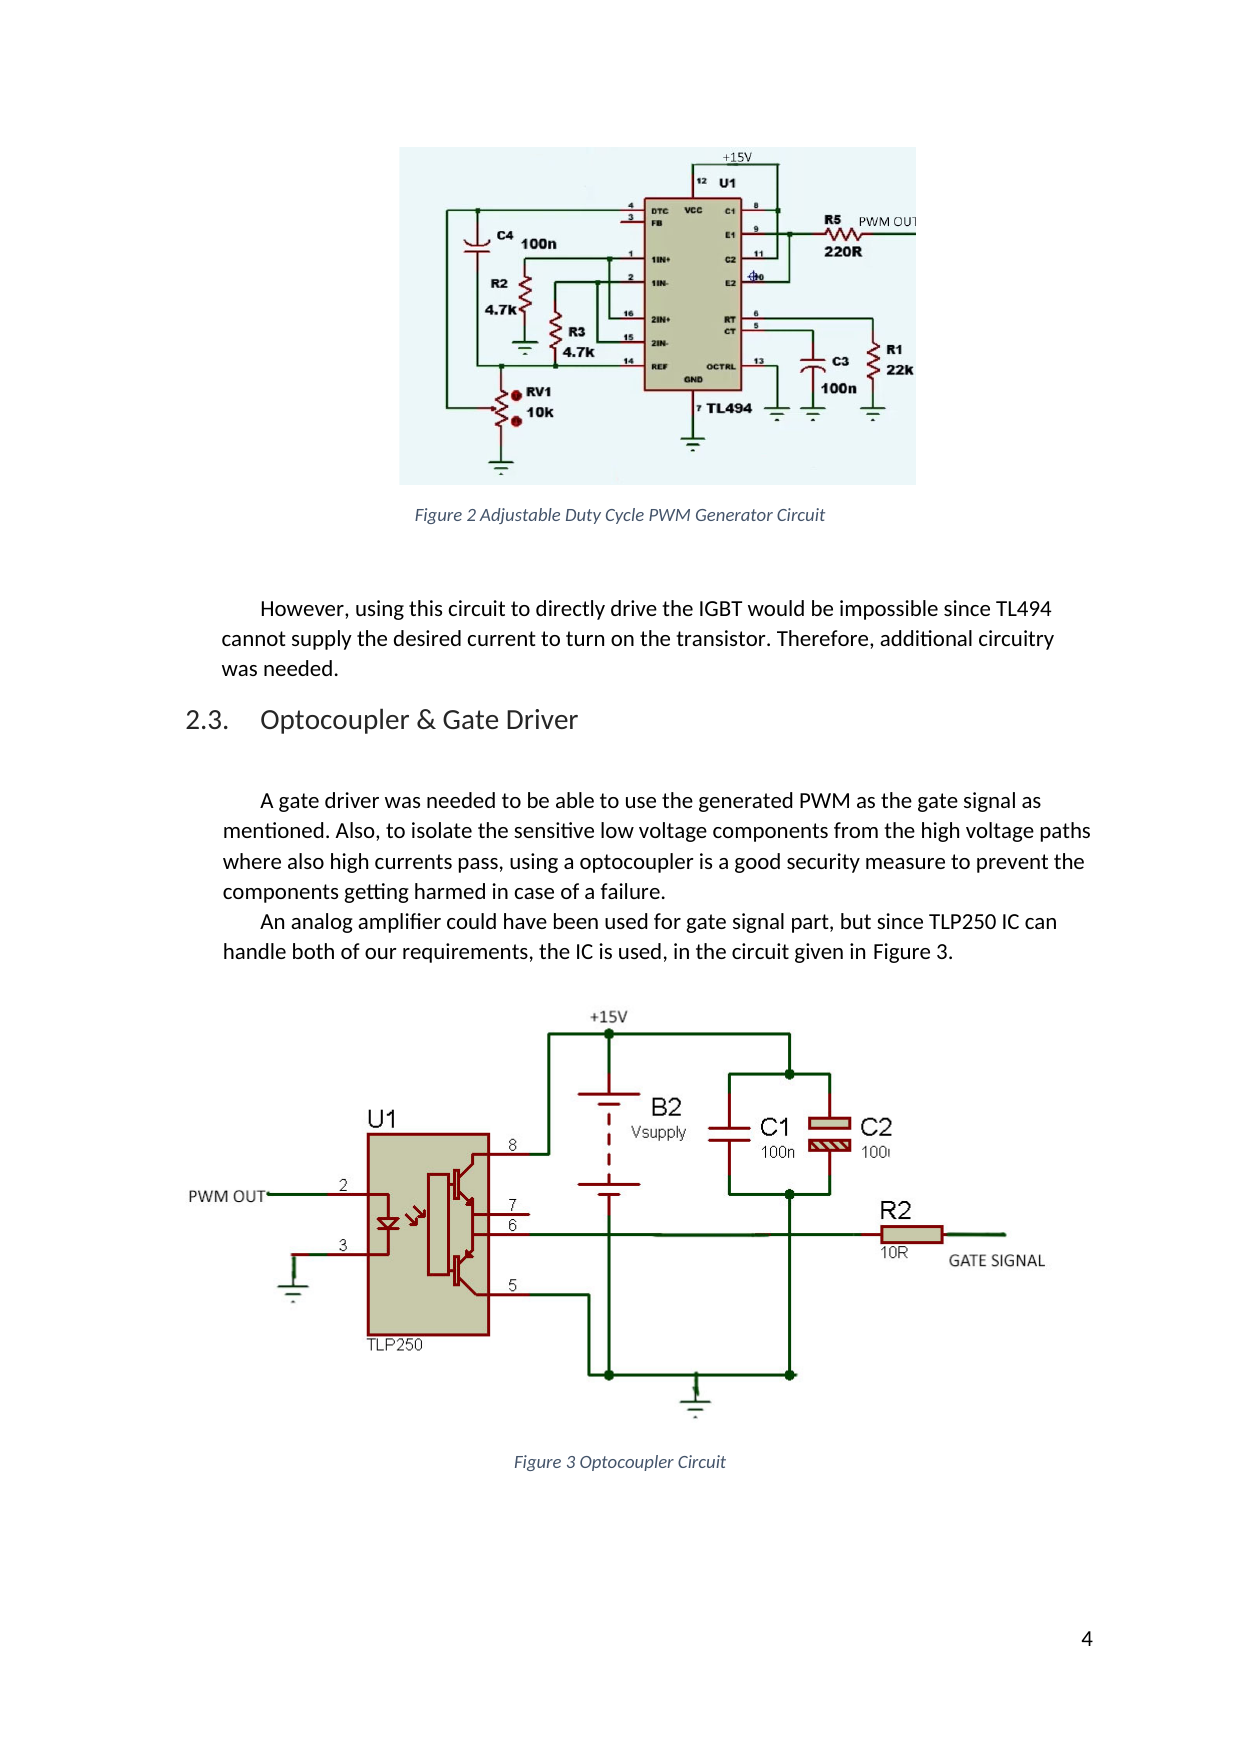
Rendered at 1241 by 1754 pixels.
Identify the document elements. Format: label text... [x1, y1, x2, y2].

picture [399, 147, 916, 485]
text Figure 2 Adjustable Duty Cycle PWM Generator Circuit [148, 503, 1093, 526]
picture [184, 997, 1056, 1431]
text Figure 3 Optocoupler Circuit [148, 1450, 1093, 1473]
list An analog amplifier could have been used for gate signal part, but since TLP250 IC can handle both of our requirements, the IC is used, in the circuit given in Figure 3. [223, 907, 1093, 966]
text However, using this circuit to directly drive the IGBT would be impossible since TL494 cannot supply the desired current to turn on the transistor. Therefore, additional circuitry was needed. [221, 594, 1093, 682]
subtitle Optocoupler & Gate Driver [185, 701, 1093, 737]
list A gate driver was needed to be able to use the generated PWM as the gate signal as mentioned. Also, to isolate the sensitive low voltage components from the high voltage paths where also high currents pass, using a optocoupler is a good security measure to prevent the components getting harmed in case of a failure. [223, 786, 1093, 905]
